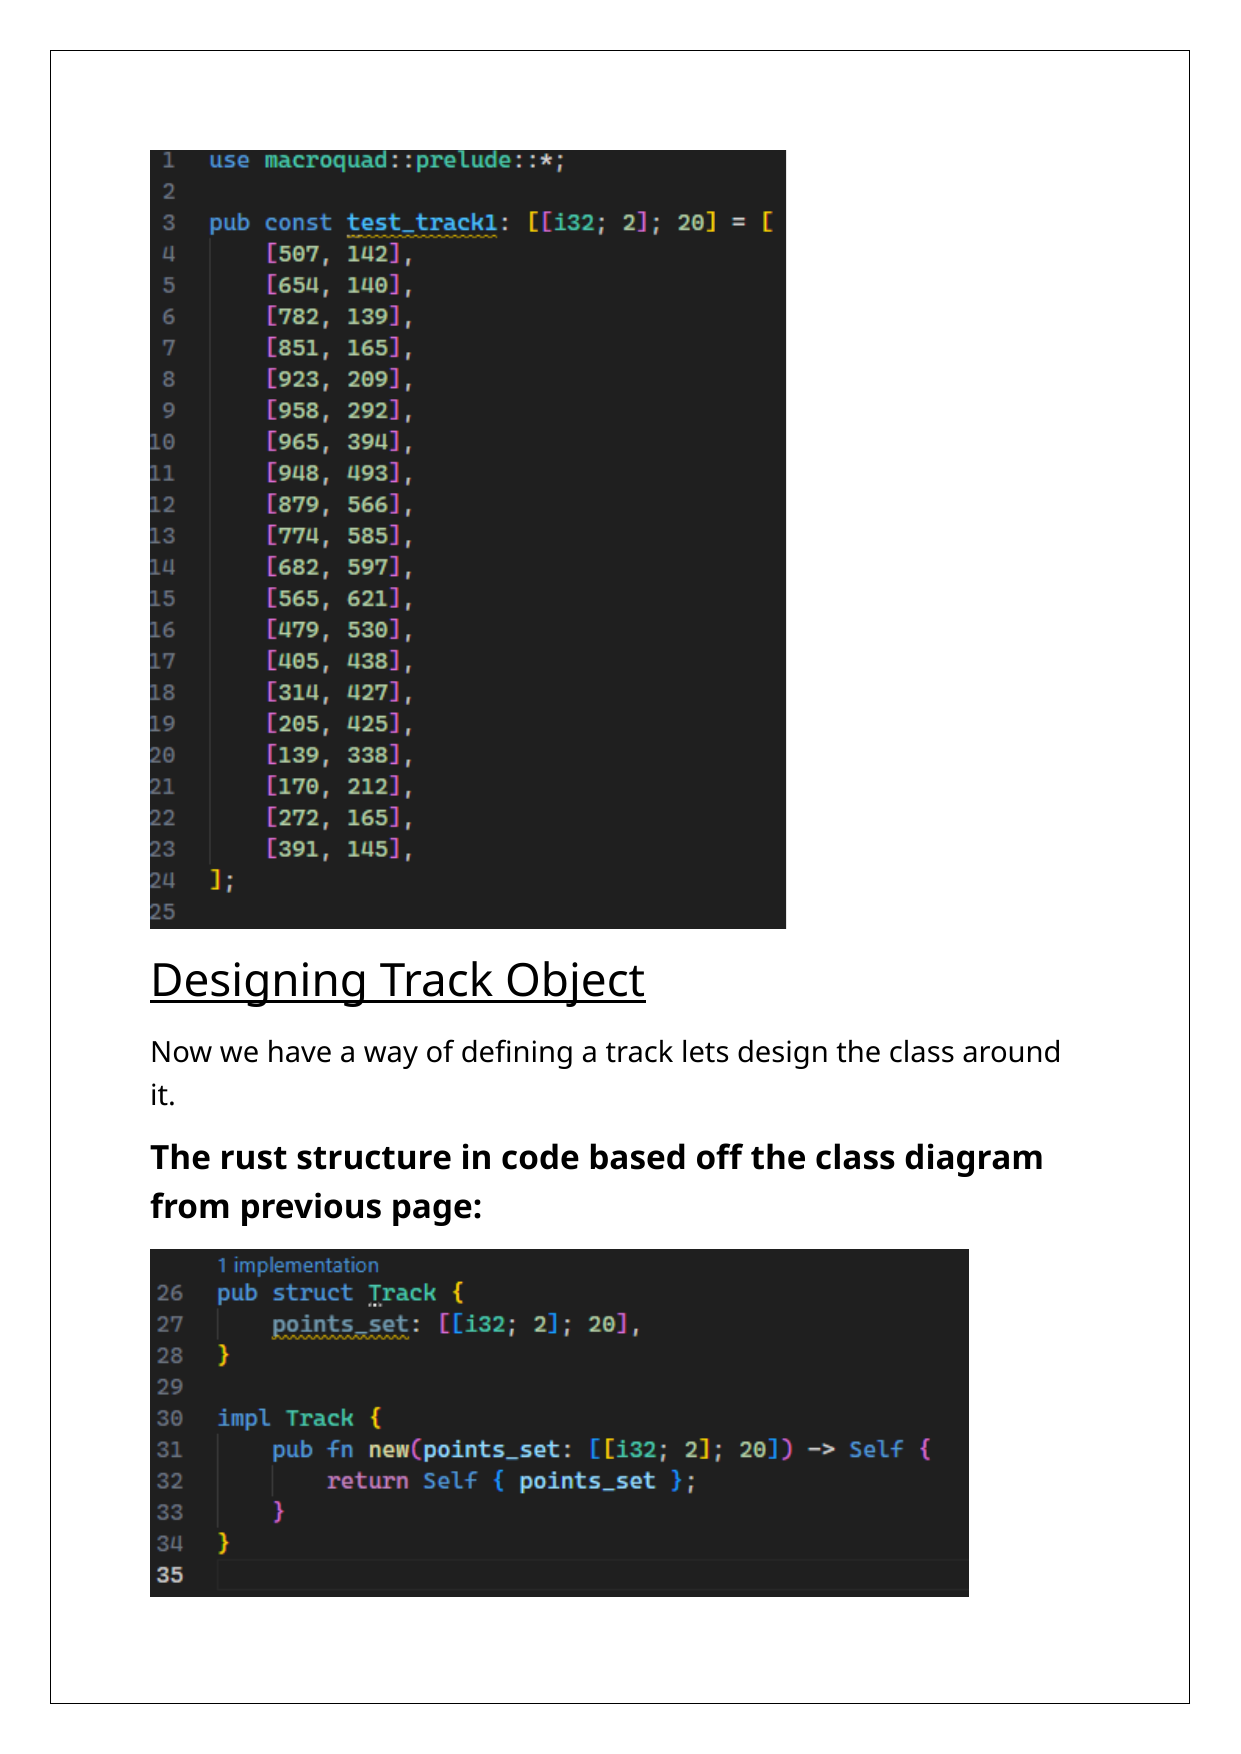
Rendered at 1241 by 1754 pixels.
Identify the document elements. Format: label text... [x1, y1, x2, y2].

picture [150, 150, 787, 929]
picture [150, 1249, 969, 1597]
text Designing Track Object [150, 947, 1090, 1010]
text Now we have a way of defining a track lets design the class around it. [150, 1031, 1090, 1114]
text The rust structure in code based off the class diagram from previous page: [150, 1134, 1090, 1228]
